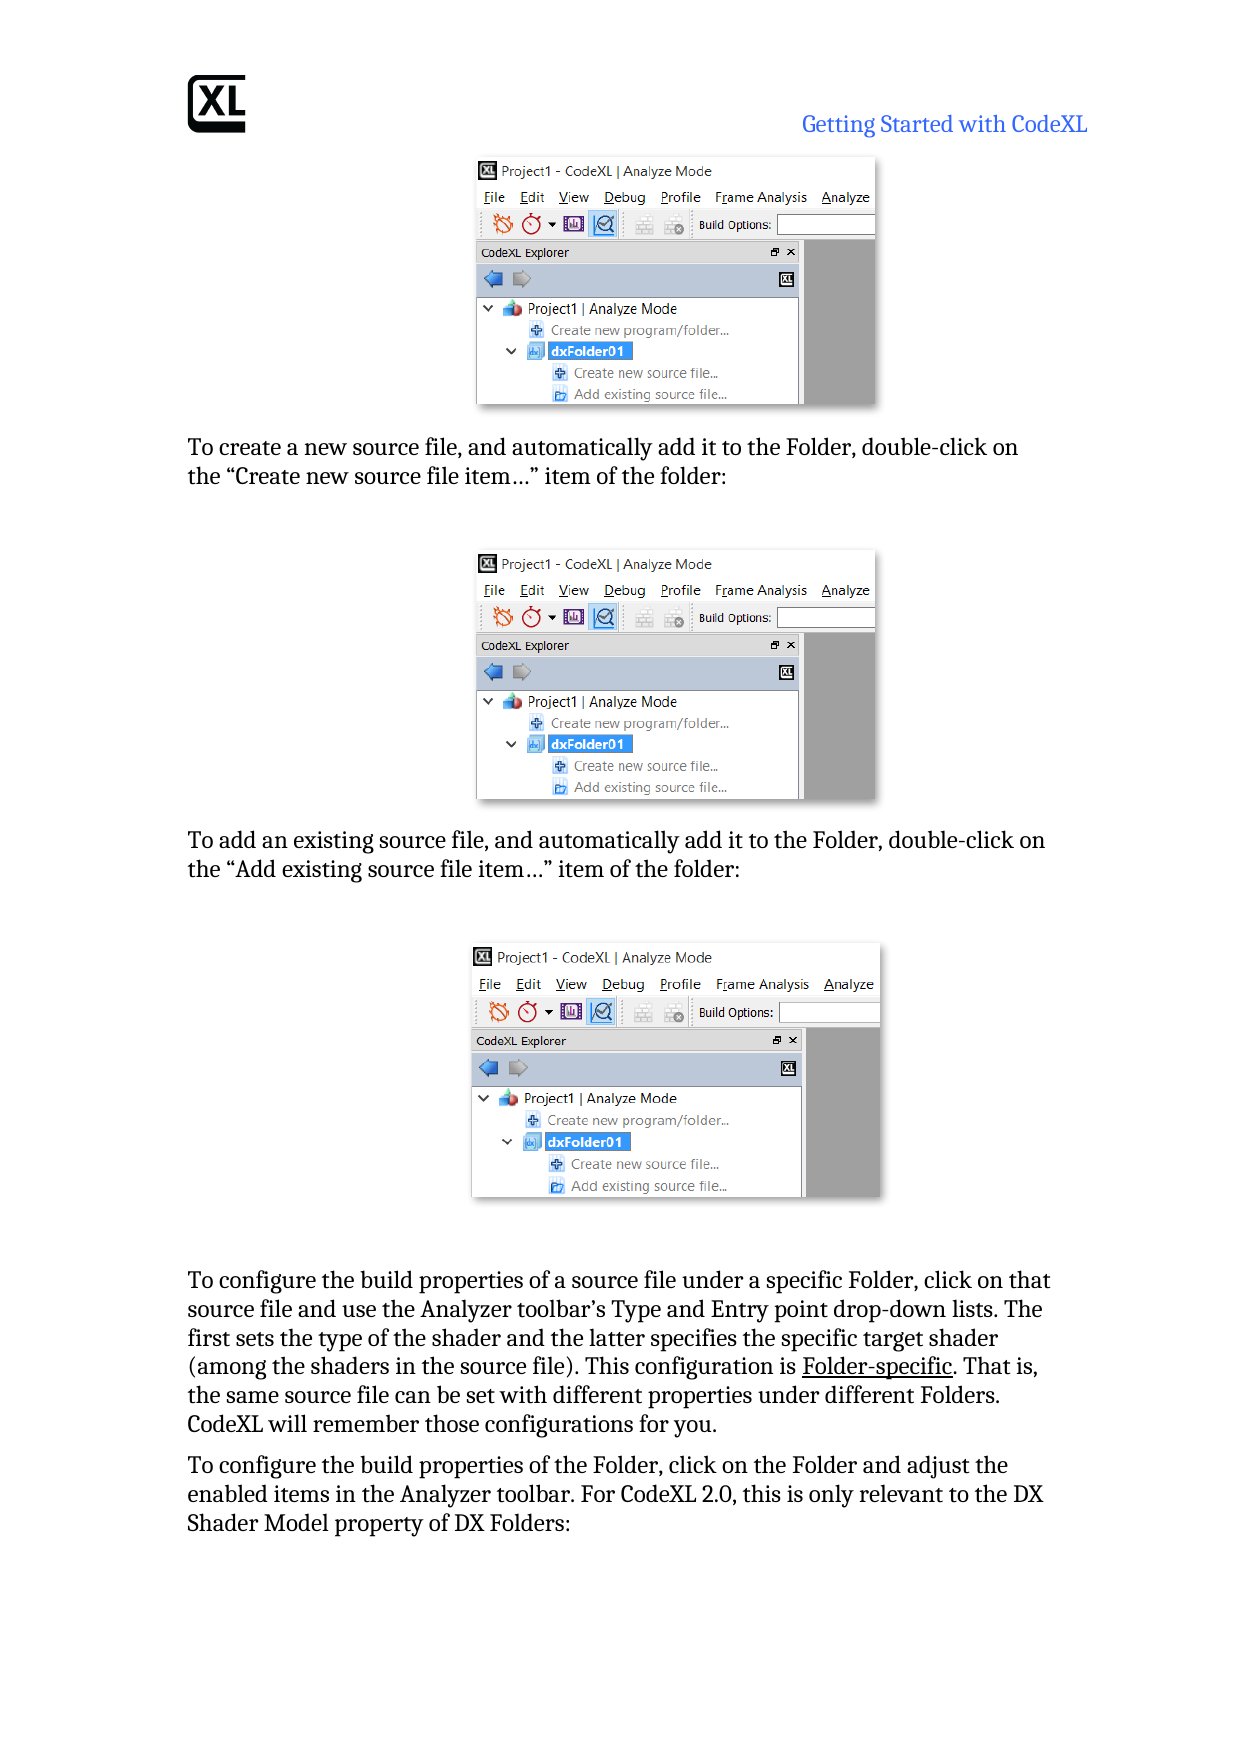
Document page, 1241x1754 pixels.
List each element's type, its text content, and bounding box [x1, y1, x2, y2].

picture [476, 550, 875, 799]
picture [471, 943, 880, 1197]
picture [187, 75, 246, 133]
text To configure the build properties of a source file under a specific Folder, click on that source file and use the Analyzer toolbar’s Type and Entry point drop-down lists. The first sets the type of the shader and the latter specifies the specific target shader (among the shaders in the source file). This configuration is Folder-specific. That is, the same source file can be set with different properties under different Folders. CodeXL will remember those configurations for you. [187, 1266, 1053, 1438]
text To create a new source file, and automatically add it to the Folder, double-click on the “Create new source file item…” item of the folder: [187, 433, 1053, 491]
text To add an existing source file, and automatically add it to the Folder, double-click on the “Add existing source file item…” item of the folder: [187, 826, 1053, 883]
picture [476, 157, 875, 404]
text To configure the build properties of the Folder, click on the Folder and adjust the enabled items in the Analyzer toolbar. For CodeXL 2.0, this is only relevant to the DX Shader Model property of DX Folders: [187, 1451, 1053, 1537]
